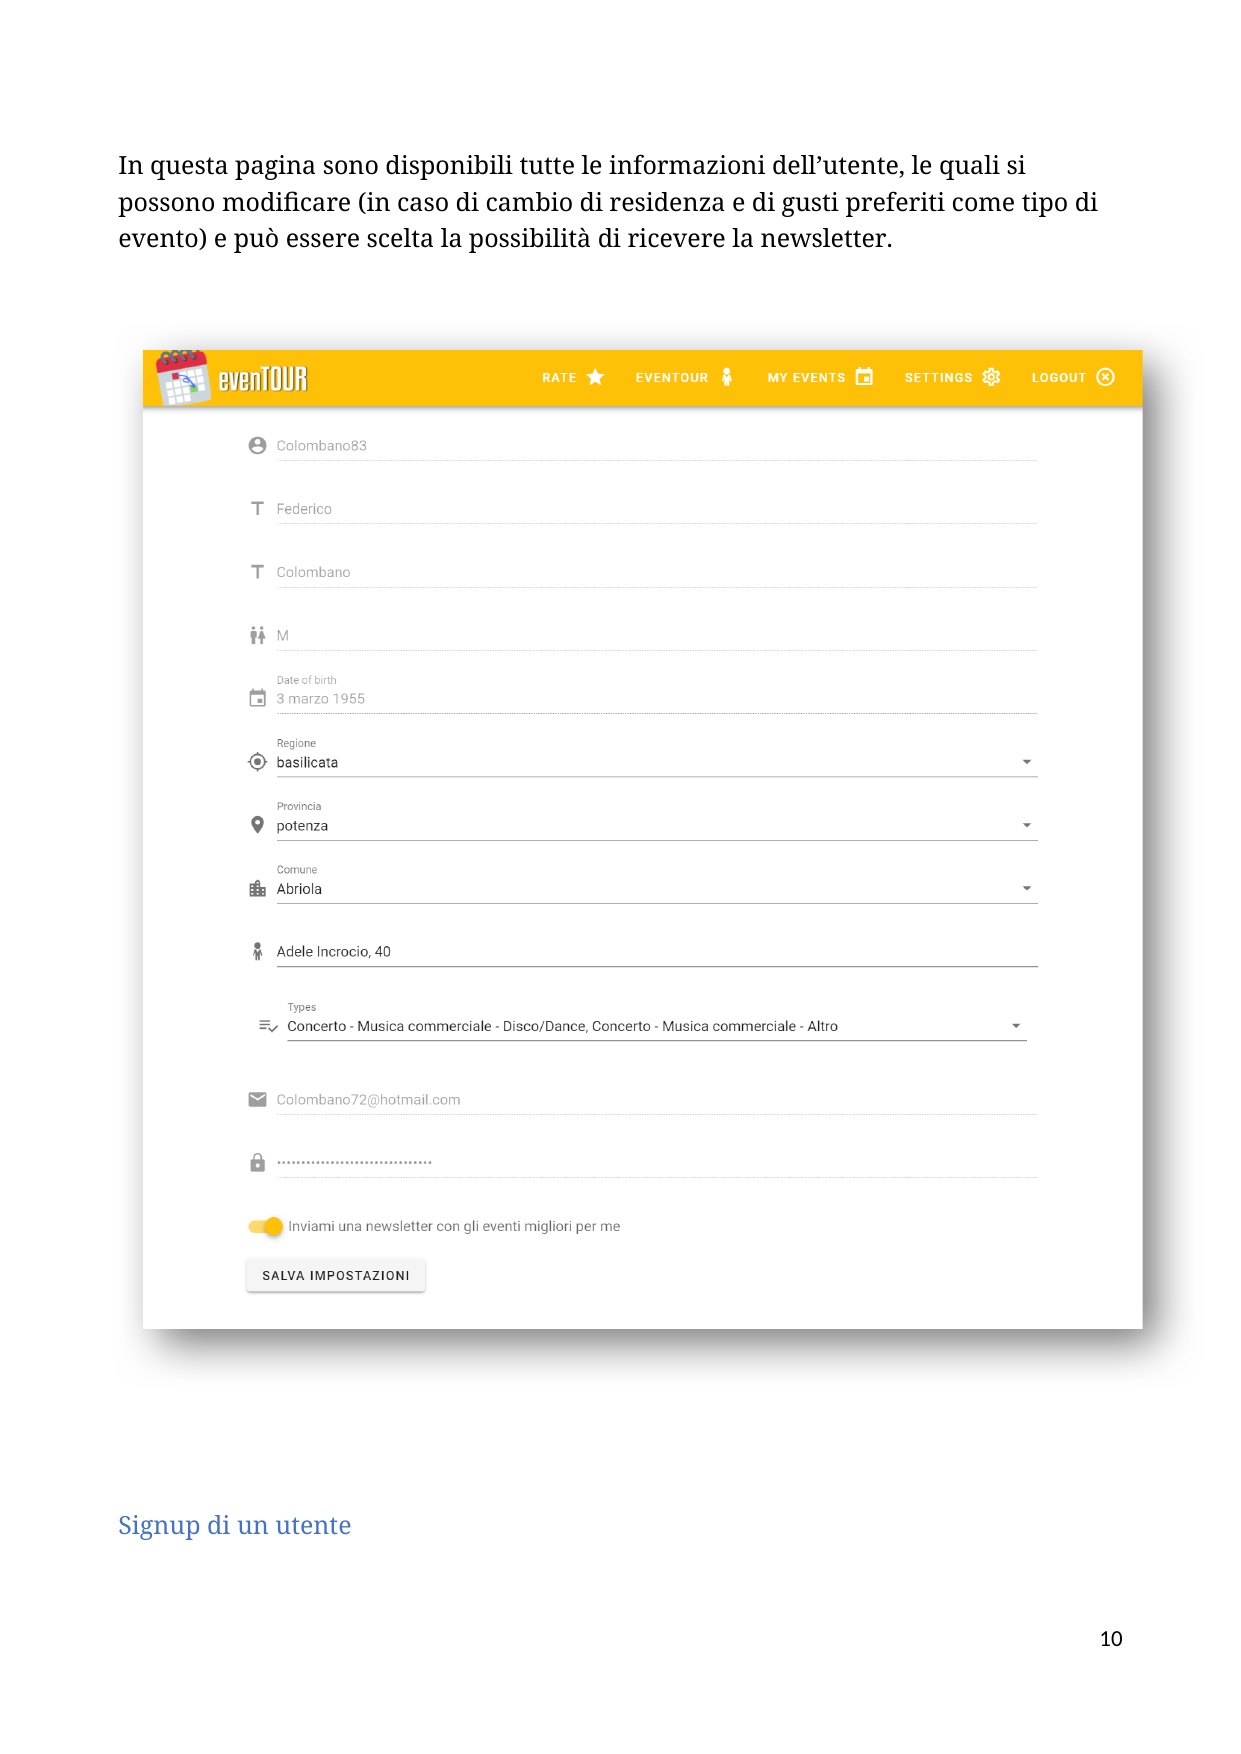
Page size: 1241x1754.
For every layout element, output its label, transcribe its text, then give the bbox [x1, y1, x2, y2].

text In questa pagina sono disponibili tutte le informazioni dell’utente, le quali si possono modificare (in caso di cambio di residenza e di gusti preferiti come tipo di evento) e può essere scelta la possibilità di ricevere la newsletter. [118, 148, 1122, 255]
text Signup di un utente [118, 1507, 1122, 1541]
picture [143, 350, 1143, 1329]
